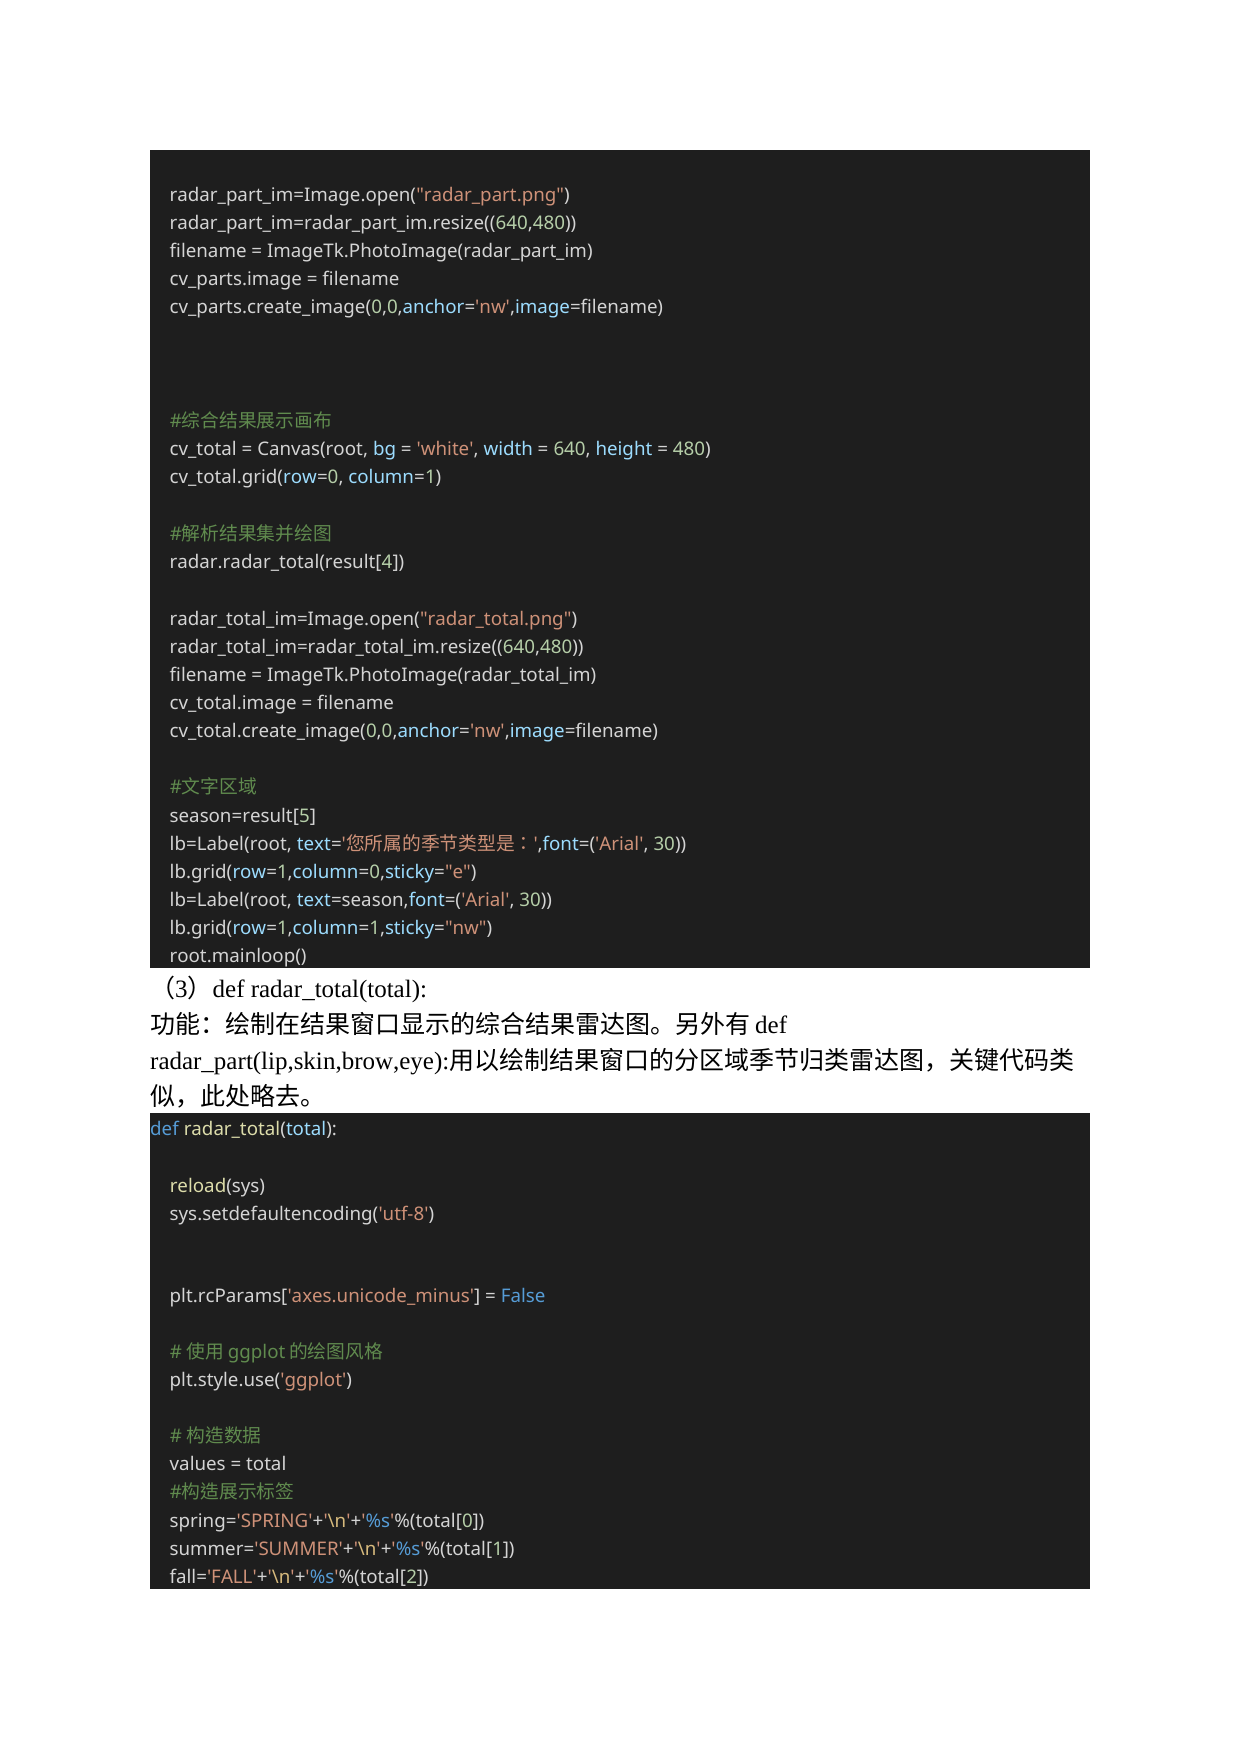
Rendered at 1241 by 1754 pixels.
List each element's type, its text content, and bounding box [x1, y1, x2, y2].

text lb=Label(root, text=season,font=('Arial', 30)) [150, 884, 1090, 912]
text radar_part_im=radar_part_im.resize((640,480)) [150, 207, 1090, 235]
text spring='SPRING'+'\n'+'%s'%(total[0]) [150, 1504, 1090, 1532]
text # 构造数据 [150, 1420, 1090, 1448]
text summer='SUMMER'+'\n'+'%s'%(total[1]) [150, 1532, 1090, 1561]
text filename = ImageTk.PhotoImage(radar_total_im) [150, 659, 1090, 687]
text radar_total_im=radar_total_im.resize((640,480)) [150, 631, 1090, 659]
text #文字区域 [150, 771, 1090, 799]
text radar.radar_total(result[4]) [150, 546, 1090, 574]
text season=result[5] [150, 799, 1090, 827]
text cv_parts.image = filename [150, 263, 1090, 291]
text reload(sys) [150, 1170, 1090, 1198]
text radar_total_im=Image.open("radar_total.png") [150, 602, 1090, 631]
text def radar_total(total): [150, 1113, 1090, 1141]
text plt.rcParams['axes.unicode_minus'] = False [150, 1279, 1090, 1307]
text lb.grid(row=1,column=1,sticky="nw") [150, 912, 1090, 940]
text （3）def radar_total(total): [150, 968, 1090, 1004]
text cv_total.grid(row=0, column=1) [150, 461, 1090, 489]
text filename = ImageTk.PhotoImage(radar_part_im) [150, 235, 1090, 263]
text cv_total.create_image(0,0,anchor='nw',image=filename) [150, 715, 1090, 743]
text root.mainloop() [150, 940, 1090, 968]
text lb=Label(root, text='您所属的季节类型是：',font=('Arial', 30)) [150, 827, 1090, 856]
text values = total [150, 1448, 1090, 1476]
text cv_total = Canvas(root, bg = 'white', width = 640, height = 480) [150, 433, 1090, 461]
text sys.setdefaultencoding('utf-8') [150, 1198, 1090, 1226]
text cv_total.image = filename [150, 687, 1090, 715]
text radar_part_im=Image.open("radar_part.png") [150, 179, 1090, 207]
text cv_parts.create_image(0,0,anchor='nw',image=filename) [150, 291, 1090, 319]
text fall='FALL'+'\n'+'%s'%(total[2]) [150, 1561, 1090, 1589]
text 功能：绘制在结果窗口显示的综合结果雷达图。另外有def radar_part(lip,skin,brow,eye):用以绘制结果窗口的分区域季节归类雷达图，关键代码类似，此处略去。 [150, 1004, 1090, 1113]
text #综合结果展示画布 [150, 405, 1090, 433]
text #解析结果集并绘图 [150, 517, 1090, 546]
text # 使用ggplot的绘图风格 [150, 1336, 1090, 1364]
text lb.grid(row=1,column=0,sticky="e") [150, 856, 1090, 884]
text plt.style.use('ggplot') [150, 1364, 1090, 1392]
text #构造展示标签 [150, 1476, 1090, 1504]
